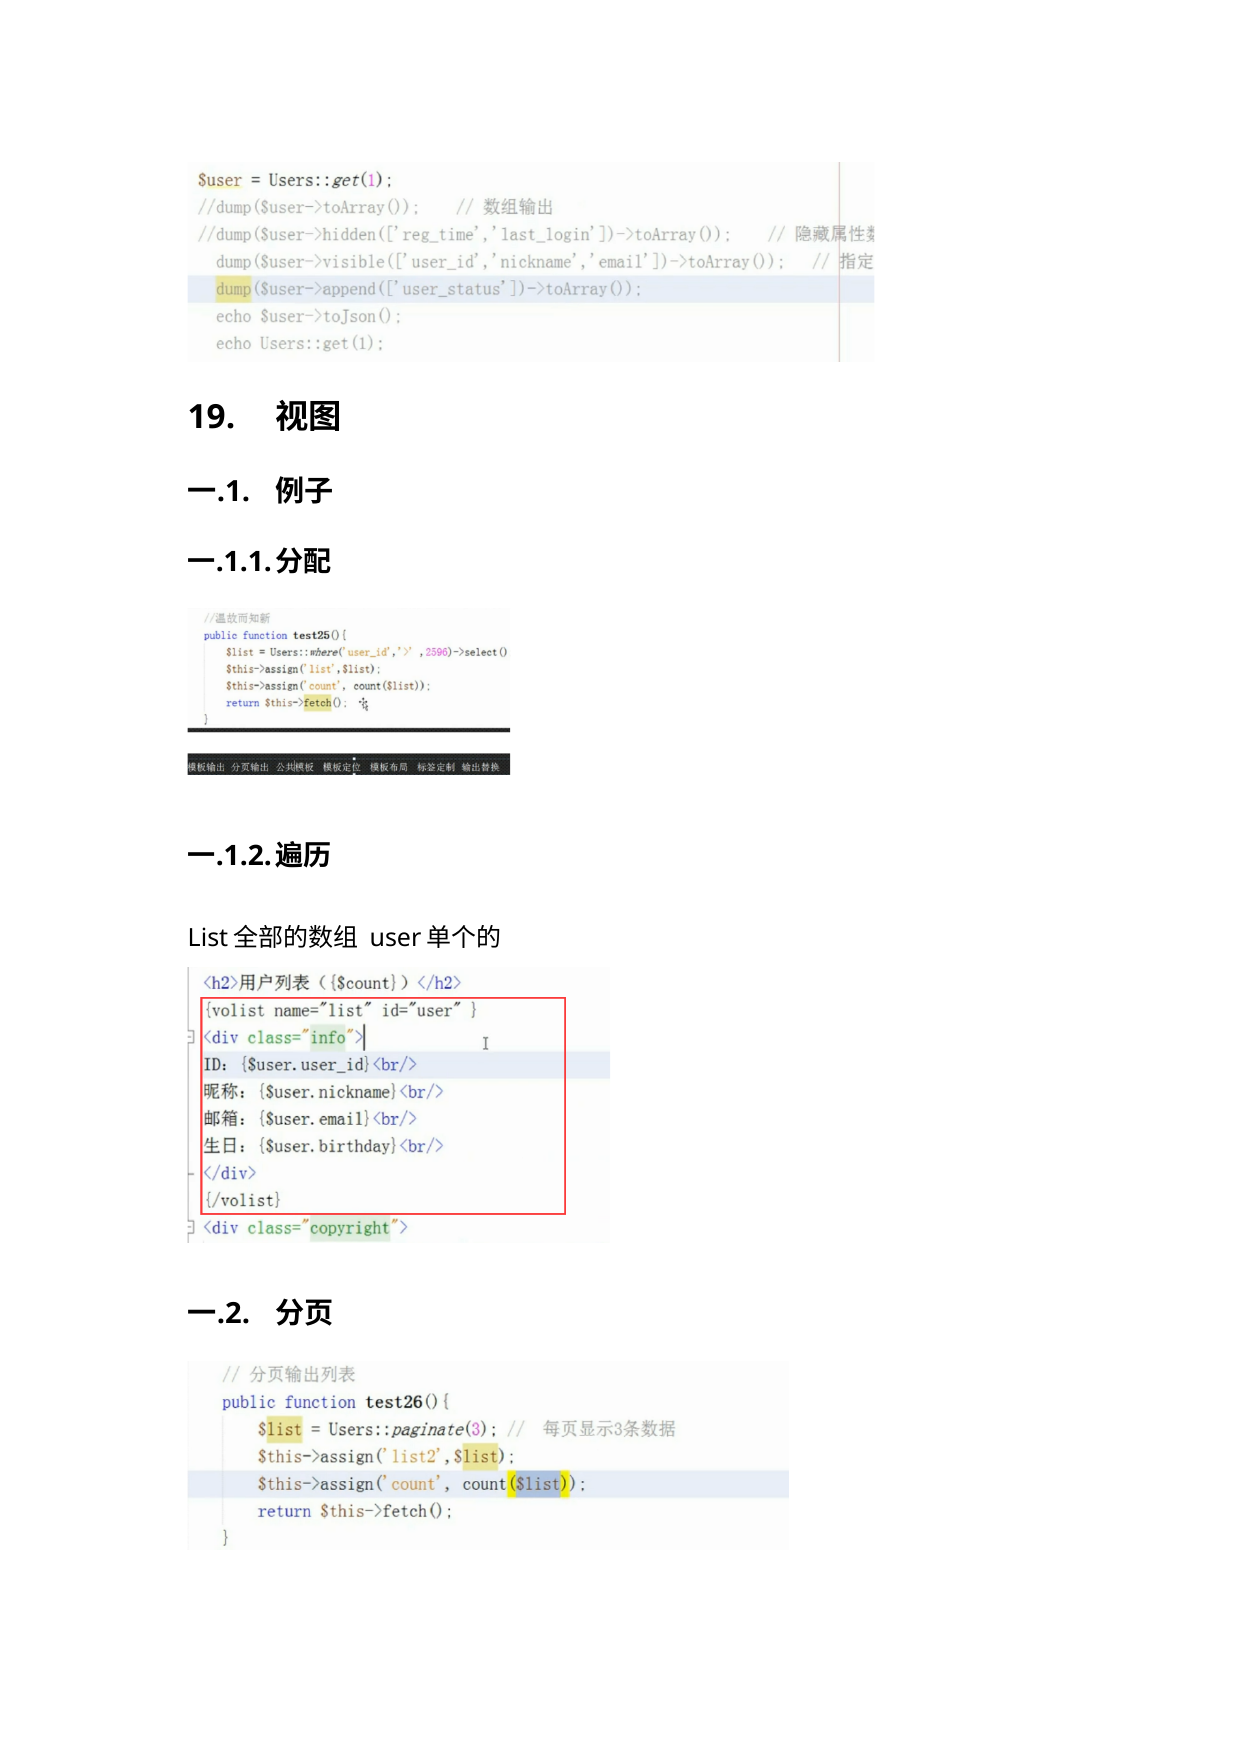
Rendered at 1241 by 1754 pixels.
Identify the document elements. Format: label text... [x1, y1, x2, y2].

picture [187, 967, 611, 1243]
text List全部的数组 user单个的 [187, 903, 1053, 968]
subtitle 分页 [187, 1289, 1053, 1332]
subtitle 分配 [187, 539, 1053, 579]
picture [187, 1361, 789, 1550]
picture [187, 162, 875, 362]
subtitle 视图 [187, 389, 1053, 438]
subtitle 遍历 [187, 833, 1053, 874]
subtitle 例子 [187, 467, 1053, 509]
picture [187, 608, 511, 775]
